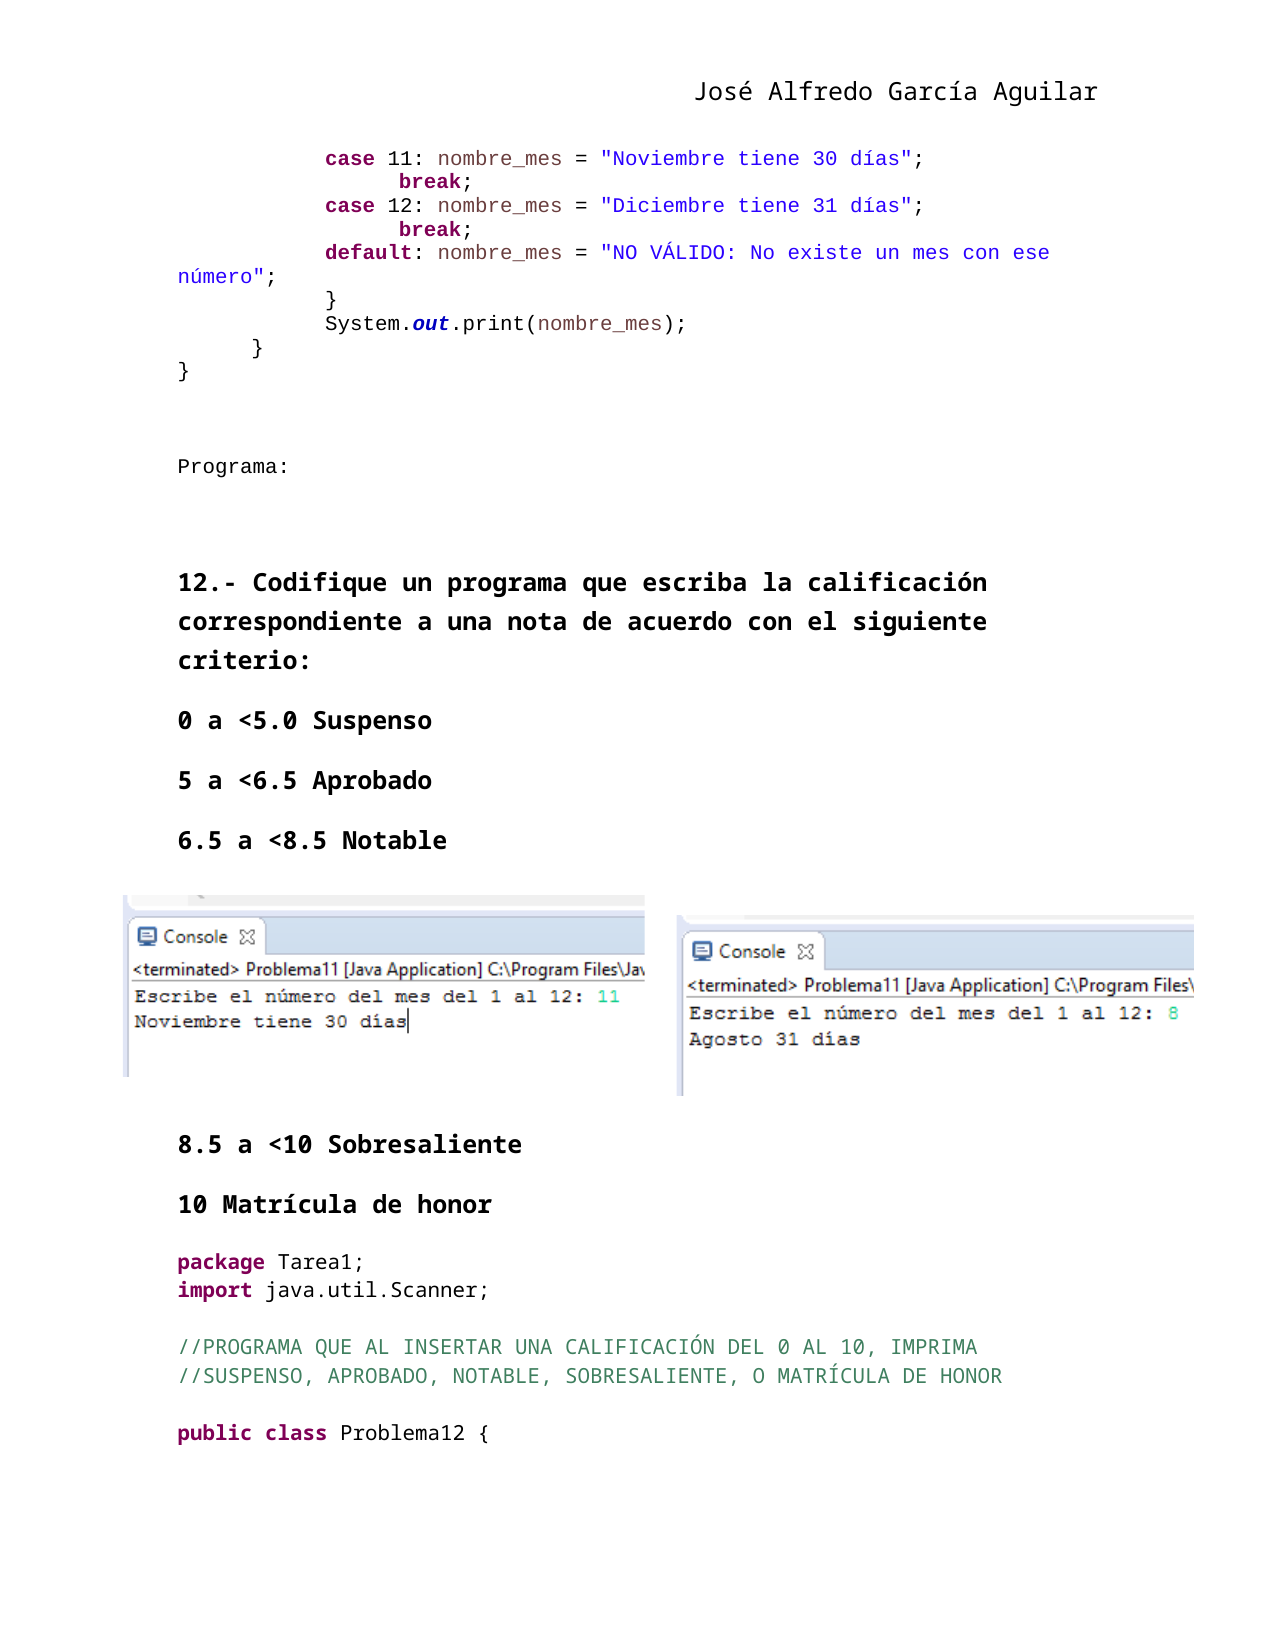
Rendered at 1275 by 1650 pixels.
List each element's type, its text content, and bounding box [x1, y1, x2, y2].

text package Tarea1; [177, 1247, 1098, 1275]
text break; [177, 218, 1098, 242]
text //SUSPENSO, APROBADO, NOTABLE, SOBRESALIENTE, O MATRÍCULA DE HONOR [177, 1361, 1098, 1389]
text 6.5 a <8.5 Notable [177, 823, 1098, 857]
text Programa: [177, 456, 1098, 480]
text break; [177, 171, 1098, 195]
picture [676, 915, 1194, 1096]
picture [122, 895, 645, 1077]
text 0 a <5.0 Suspenso [177, 703, 1098, 737]
text case 11: nombre_mes = "Noviembre tiene 30 días"; [177, 148, 1098, 171]
text public class Problema12 { [177, 1418, 1098, 1446]
text import java.util.Scanner; [177, 1275, 1098, 1304]
text case 12: nombre_mes = "Diciembre tiene 31 días"; [177, 195, 1098, 218]
text } [177, 337, 1098, 360]
text default: nombre_mes = "NO VÁLIDO: No existe un mes con ese número"; [177, 242, 1098, 289]
text 10 Matrícula de honor [177, 1187, 1098, 1221]
text 5 a <6.5 Aprobado [177, 763, 1098, 797]
text 12.- Codifique un programa que escriba la calificación correspondiente a una nota de acuerdo con el siguiente criterio: [177, 564, 1098, 677]
text System.out.print(nombre_mes); [177, 313, 1098, 337]
text //PROGRAMA QUE AL INSERTAR UNA CALIFICACIÓN DEL 0 AL 10, IMPRIMA [177, 1332, 1098, 1361]
text } [177, 360, 1098, 384]
text } [177, 289, 1098, 313]
